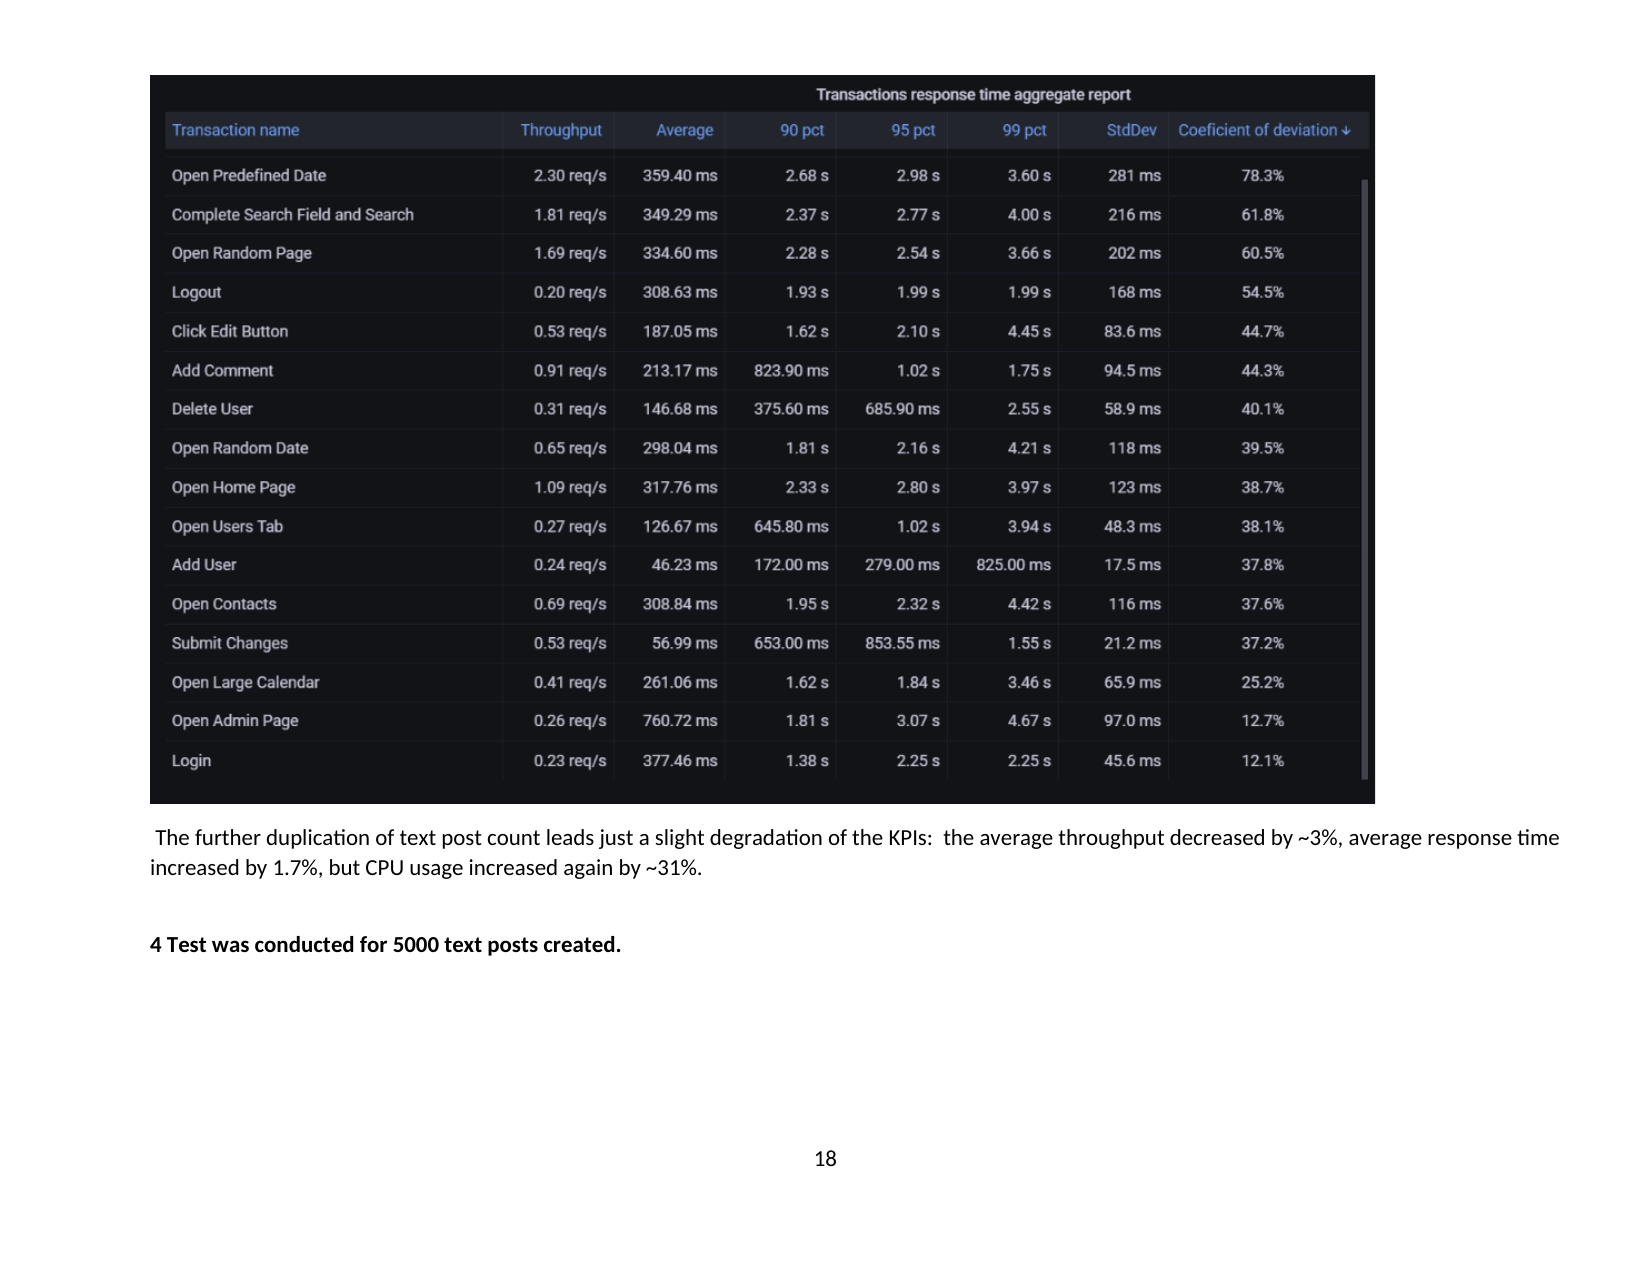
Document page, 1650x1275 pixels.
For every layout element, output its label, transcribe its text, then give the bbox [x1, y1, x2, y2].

list The further duplication of text post count leads just a slight degradation of the KPIs: the average throughput decreased by ~3%, average response time increased by 1.7%, but CPU usage increased again by ~31%. [150, 823, 1575, 881]
picture [150, 75, 1376, 804]
text 4 Test was conducted for 5000 text posts created. [150, 930, 1575, 958]
